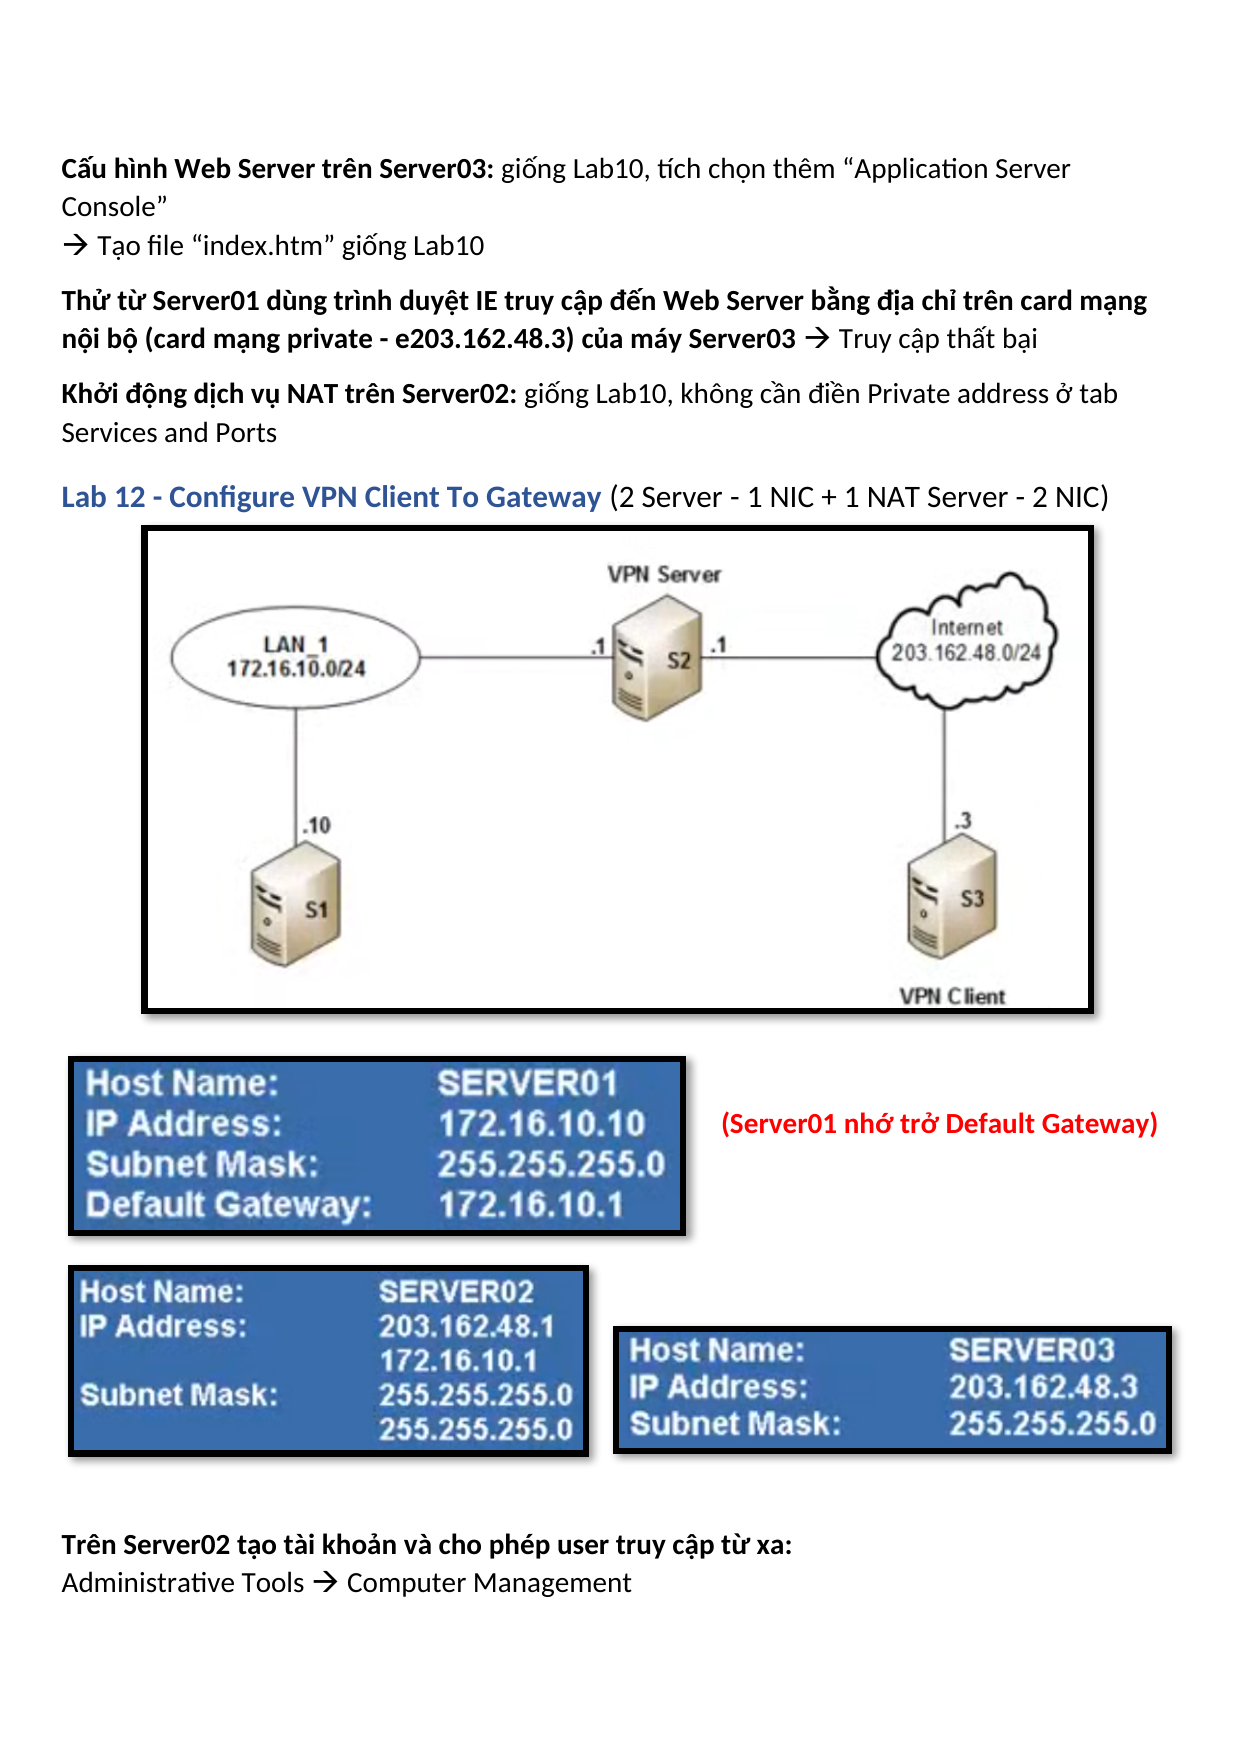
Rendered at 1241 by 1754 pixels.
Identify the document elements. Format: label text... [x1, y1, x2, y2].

text Cấu hình Web Server trên Server03: giống Lab10, tích chọn thêm “Application Server Console” Tạo file “index.htm” giống Lab10 [61, 150, 1184, 262]
text Trên Server02 tạo tài khoản và cho phép user truy cập từ xa: Administrative Tools Computer Management [61, 1526, 1184, 1600]
text Thử từ Server01 dùng trình duyệt IE truy cập đến Web Server bằng địa chỉ trên card mạng nội bộ (card mạng private - e203.162.48.3) của máy Server03 Truy cập thất bại [61, 282, 1184, 356]
subtitle Configure VPN Client To Gateway (2 Server - 1 NIC + 1 NAT Server - 2 NIC) [61, 477, 1184, 516]
text Khởi động dịch vụ NAT trên Server02: giống Lab10, không cần điền Private address ở tab Services and Ports [61, 376, 1184, 449]
text (Server01 nhớ trở Default Gateway) [698, 1105, 1184, 1141]
